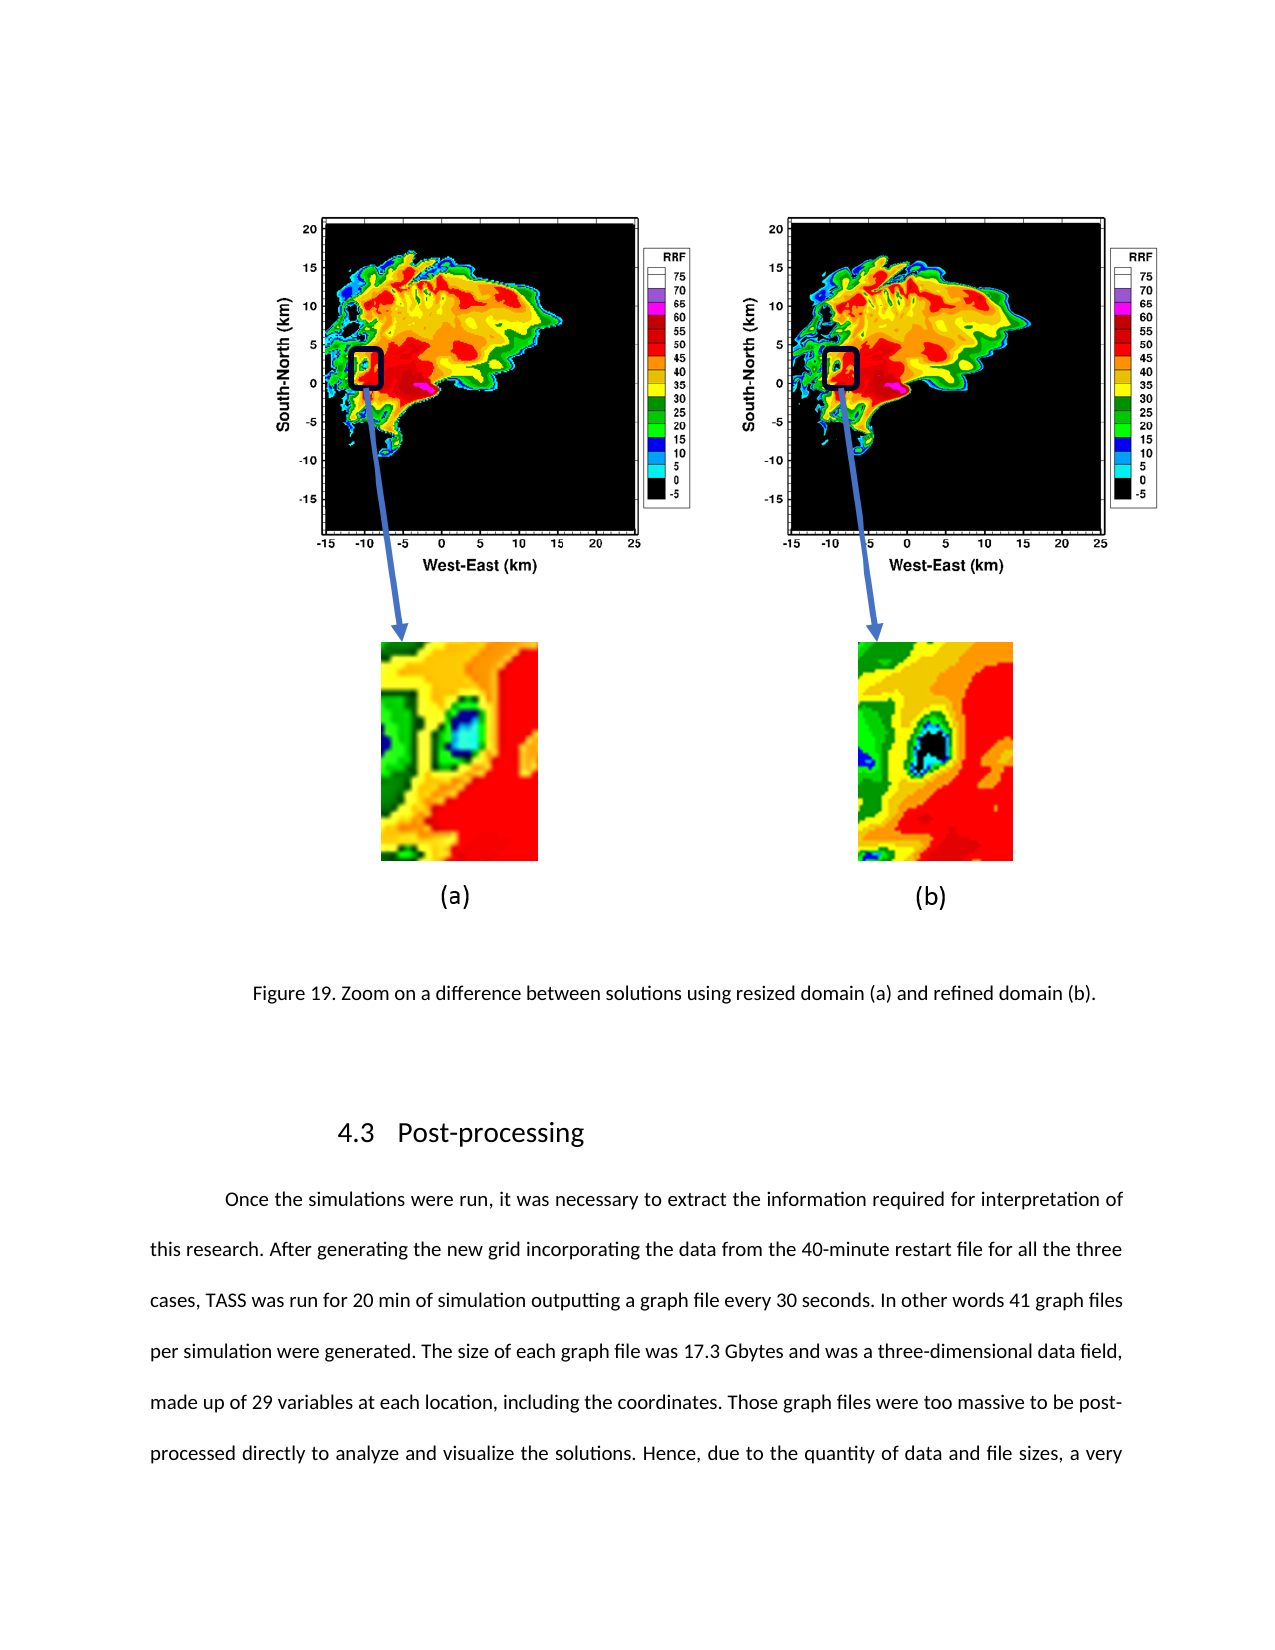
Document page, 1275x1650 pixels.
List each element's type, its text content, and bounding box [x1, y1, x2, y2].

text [150, 1186, 1125, 1465]
picture [225, 150, 1200, 930]
text Figure 19. Zoom on a difference between solutions using resized domain (a) and refined domain (b). [150, 980, 1125, 1005]
subtitle Post-processing [337, 1114, 1125, 1150]
